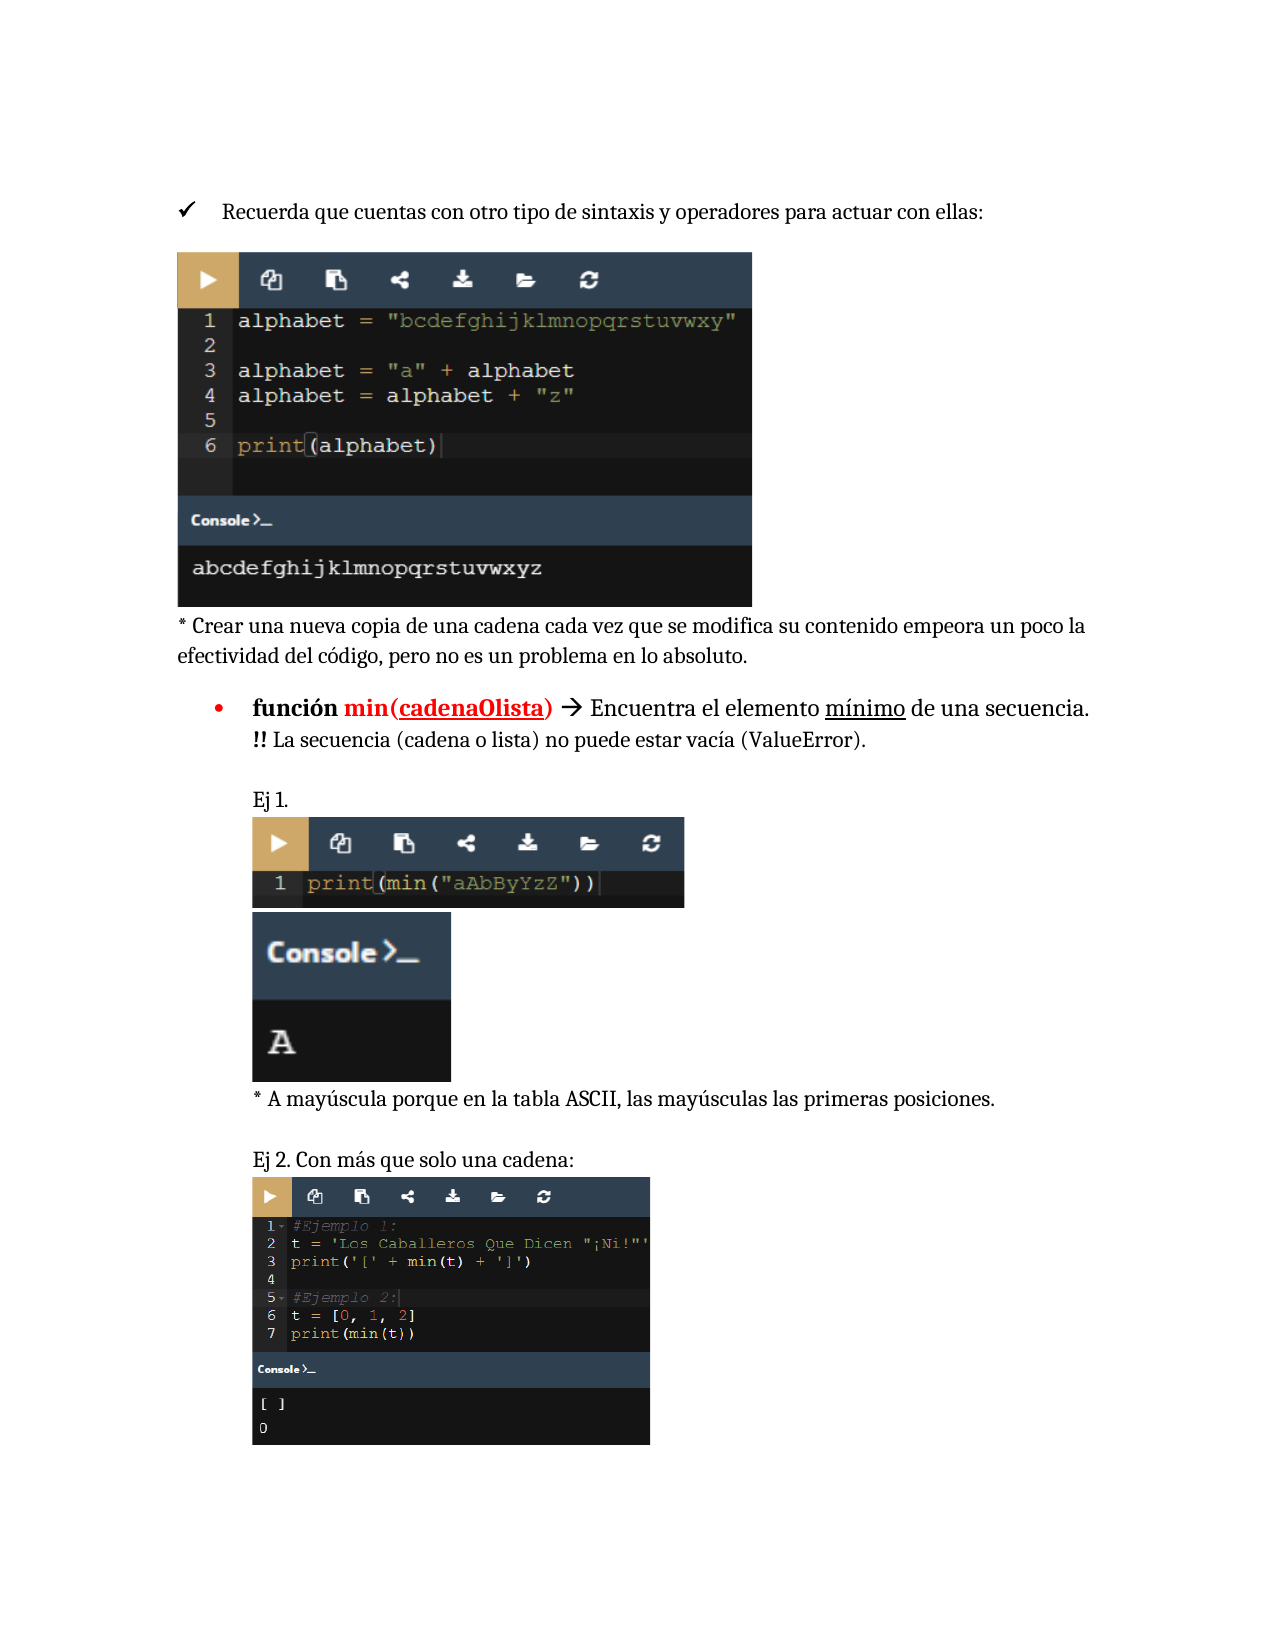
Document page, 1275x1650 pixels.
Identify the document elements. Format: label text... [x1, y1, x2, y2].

picture [177, 249, 753, 607]
list Ej 2. Con más que solo una cadena: [252, 1147, 1098, 1173]
picture [252, 1177, 651, 1445]
list * A mayúscula porque en la tabla ASCII, las mayúsculas las primeras posiciones. [252, 1086, 1098, 1112]
list !! La secuencia (cadena o lista) no puede estar vacía (ValueError). [252, 727, 1098, 753]
list Ej 1. [252, 787, 1098, 813]
list función min(cadenaOlista) Encuentra el elemento mínimo de una secuencia. [215, 694, 1098, 722]
list Recuerda que cuentas con otro tipo de sintaxis y operadores para actuar con ellas: [177, 199, 1098, 225]
picture [252, 912, 452, 1082]
picture [252, 817, 685, 908]
